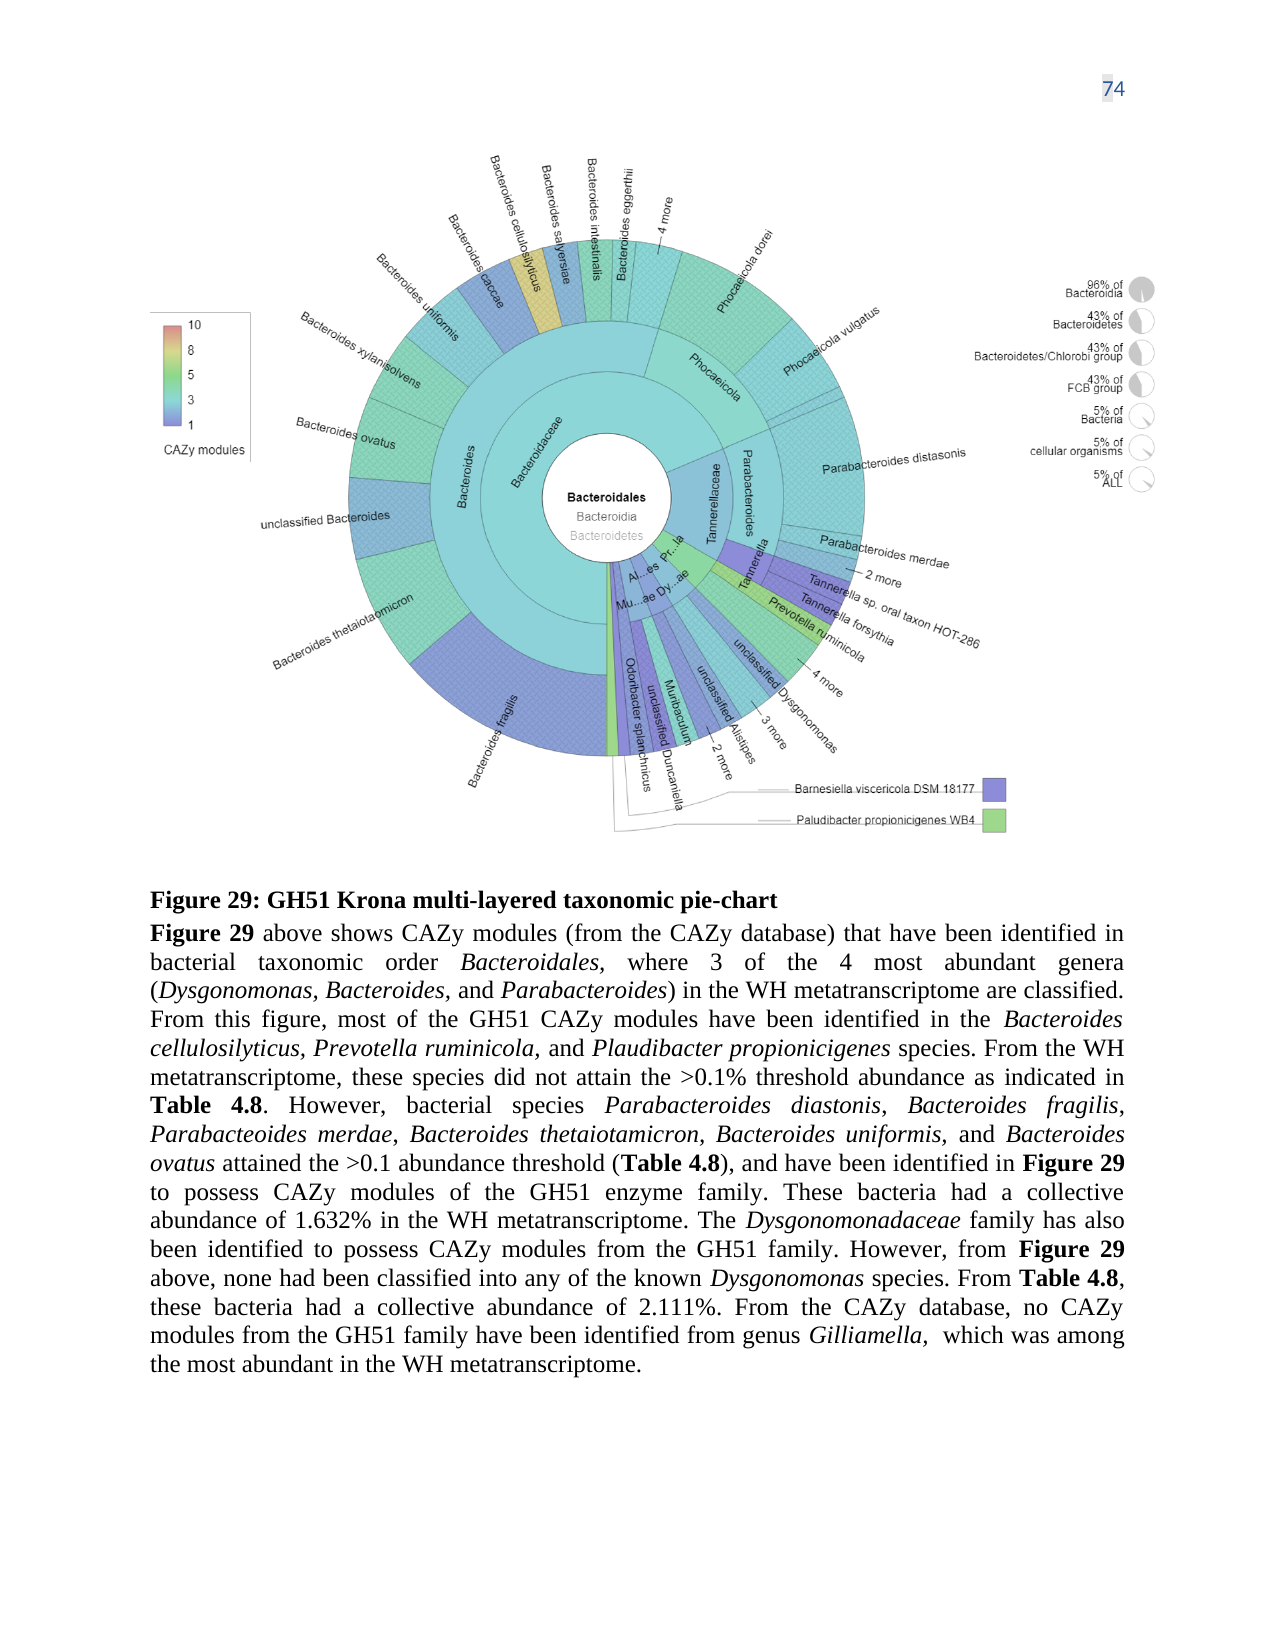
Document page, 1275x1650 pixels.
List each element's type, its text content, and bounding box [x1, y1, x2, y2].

text Figure 29 above shows CAZy modules (from the CAZy database) that have been identified in bacterial taxonomic order Bacteroidales, where 3 of the 4 most abundant genera (Dysgonomonas, Bacteroides, and Parabacteroides) in the WH metatranscriptome are classified. From this figure, most of the GH51 CAZy modules have been identified in the Bacteroides cellulosilyticus, Prevotella ruminicola, and Plaudibacter propionicigenes species. From the WH metatranscriptome, these species did not attain the >0.1% threshold abundance as indicated in Table 4.8. However, bacterial species Parabacteroides diastonis, Bacteroides fragilis, Parabacteoides merdae, Bacteroides thetaiotamicron, Bacteroides uniformis, and Bacteroides ovatus attained the >0.1 abundance threshold (Table 4.8), and have been identified in Figure 29 to possess CAZy modules of the GH51 enzyme family. These bacteria had a collective abundance of 1.632% in the WH metatranscriptome. The Dysgonomonadaceae family has also been identified to possess CAZy modules from the GH51 family. However, from Figure 29 above, none had been classified into any of the known Dysgonomonas species. From Table 4.8, these bacteria had a collective abundance of 2.111%. From the CAZy database, no CAZy modules from the GH51 family have been identified from genus Gilliamella, which was among the most abundant in the WH metatranscriptome. [150, 918, 1125, 1378]
text Figure 29: GH51 Krona multi-layered taxonomic pie-chart [150, 885, 1125, 913]
picture [150, 150, 1165, 846]
